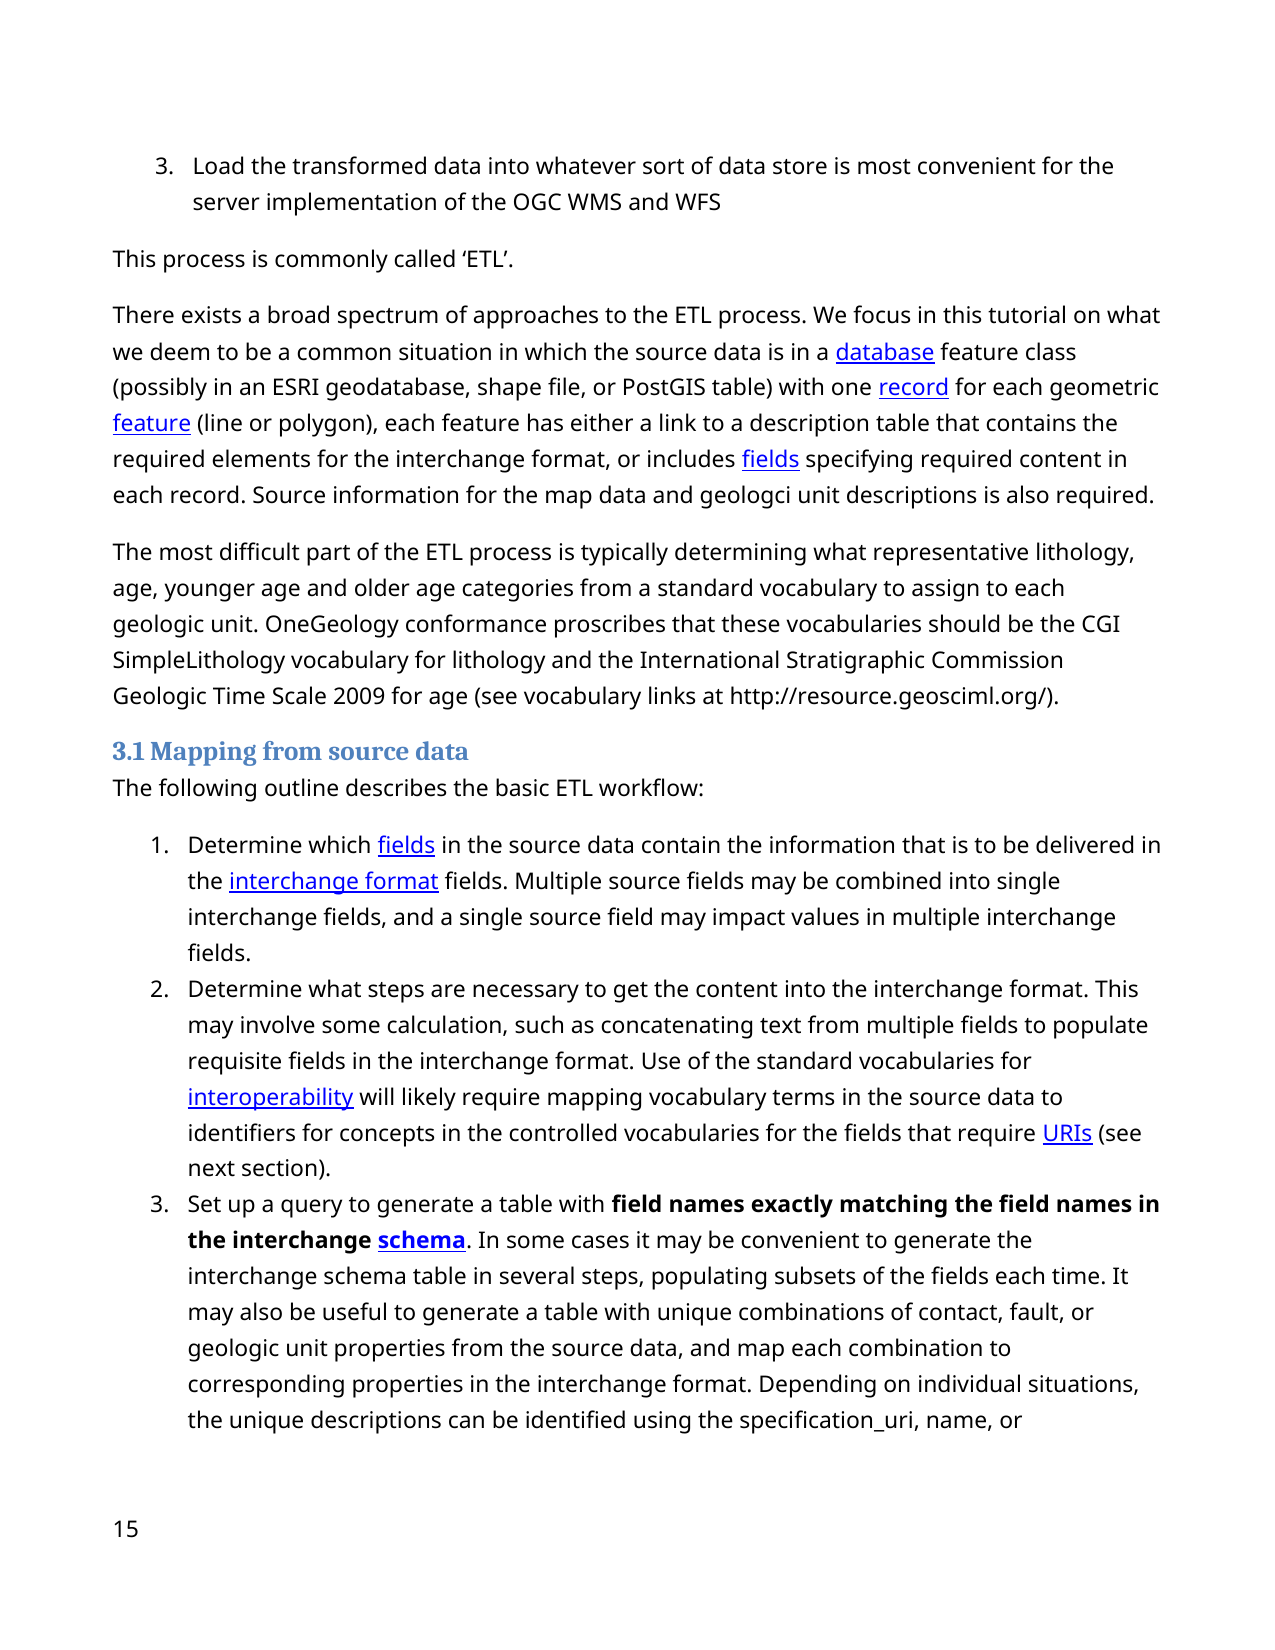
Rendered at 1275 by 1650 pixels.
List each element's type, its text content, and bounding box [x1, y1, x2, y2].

list Load the transformed data into whatever sort of data store is most convenient for the server implementation of the OGC WMS and WFS [155, 150, 1162, 217]
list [150, 1188, 1162, 1435]
text The most difficult part of the ETL process is typically determining what representative lithology, age, younger age and older age categories from a standard vocabulary to assign to each geologic unit. OneGeology conformance proscribes that these vocabularies should be the CGI SimpleLithology vocabulary for lithology and the International Stratigraphic Commission Geologic Time Scale 2009 for age (see vocabulary links at http://resource.geosciml.org/). [112, 536, 1162, 711]
list Determine which fields in the source data contain the information that is to be delivered in the interchange format fields. Multiple source fields may be combined into single interchange fields, and a single source field may impact values in multiple interchange fields. [150, 829, 1162, 968]
list Determine what steps are necessary to get the content into the interchange format. This may involve some calculation, such as concatenating text from multiple fields to populate requisite fields in the interchange format. Use of the standard vocabularies for interoperability will likely require mapping vocabulary terms in the source data to identifiers for concepts in the controlled vocabularies for the fields that require URIs (see next section). [150, 973, 1162, 1184]
text There exists a broad spectrum of approaches to the ETL process. We focus in this tutorial on what we deem to be a common situation in which the source data is in a database feature class (possibly in an ESRI geodatabase, shape file, or PostGIS table) with one record for each geometric feature (line or polygon), each feature has either a link to a description table that contains the required elements for the interchange format, or includes fields specifying required content in each record. Source information for the map data and geologci unit descriptions is also required. [112, 299, 1162, 510]
text This process is commonly called ‘ETL’. [112, 243, 1162, 274]
text The following outline describes the basic ETL workflow: [112, 772, 1162, 803]
subtitle Mapping from source data [112, 736, 1162, 768]
